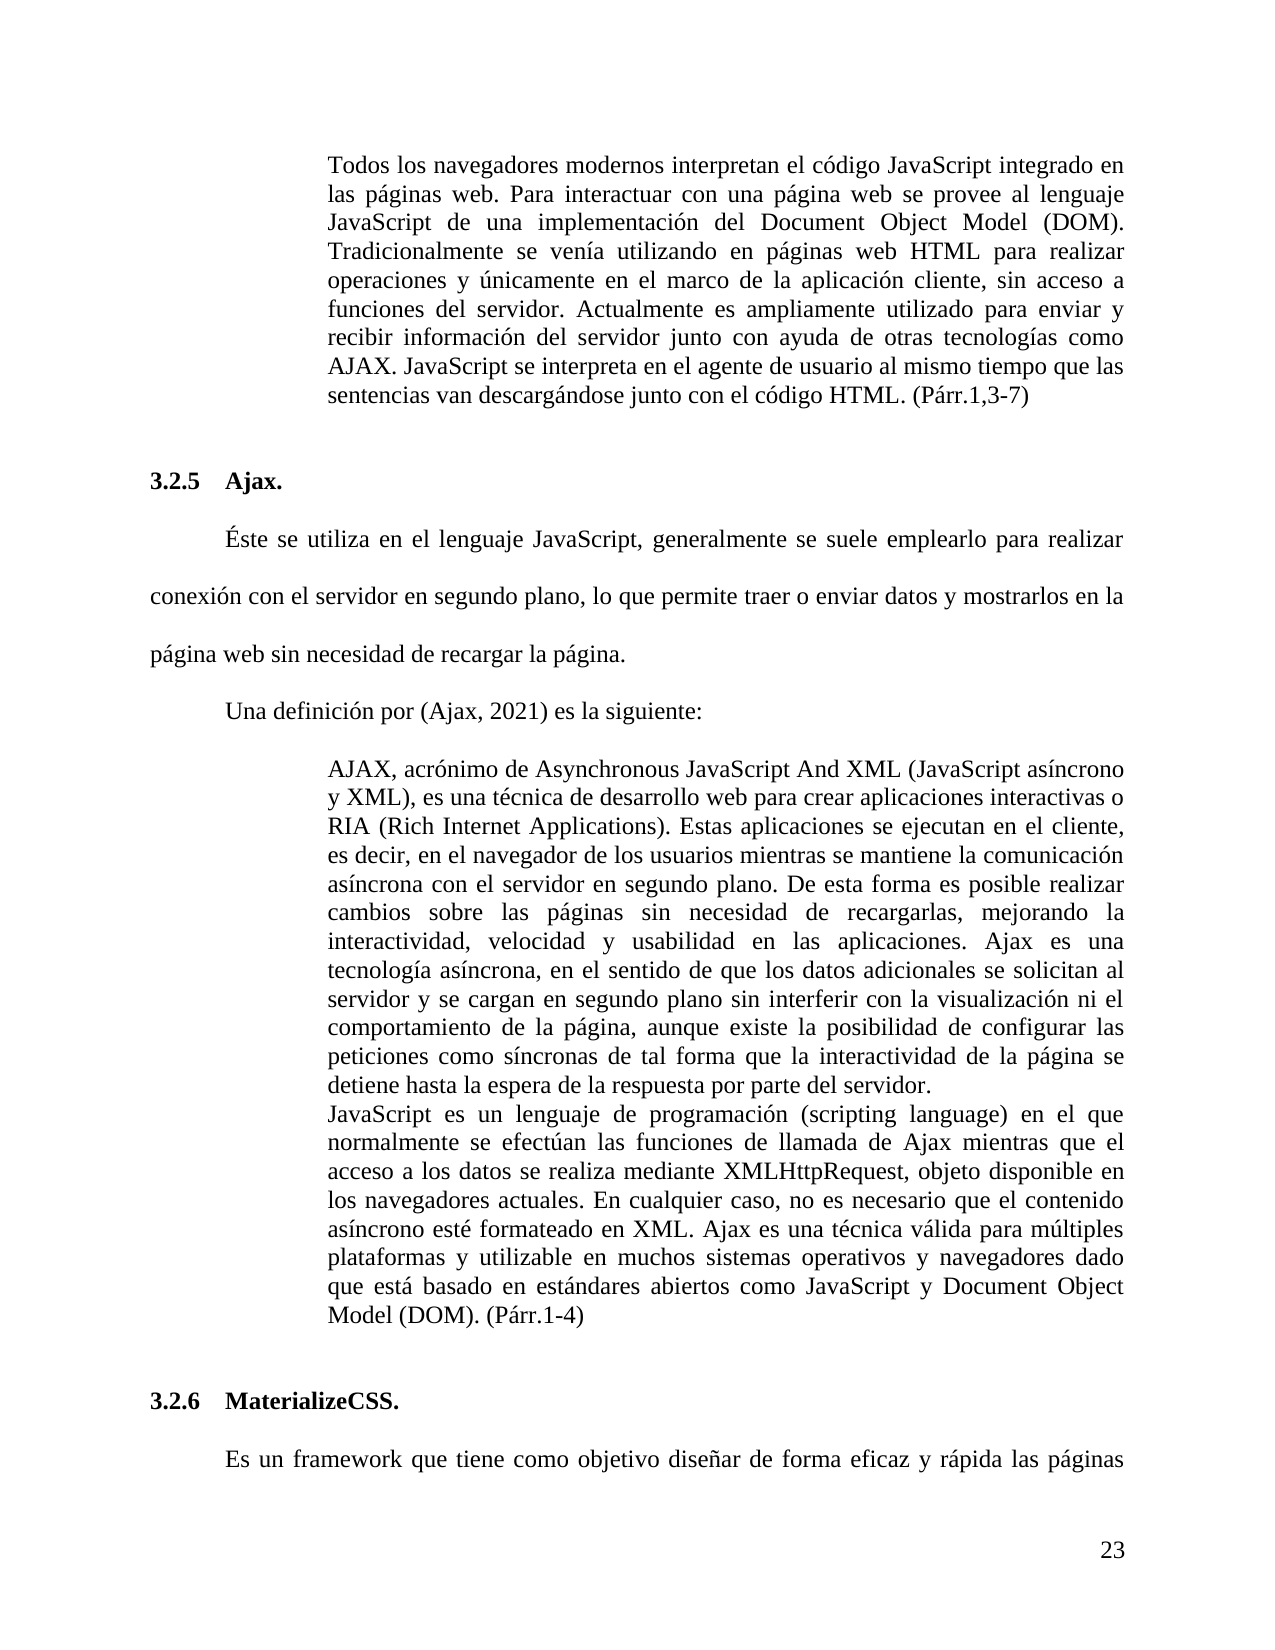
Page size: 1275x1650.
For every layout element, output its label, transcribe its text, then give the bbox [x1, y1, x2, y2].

list JavaScript es un lenguaje de programación (scripting language) en el que normalmente se efectúan las funciones de llamada de Ajax mientras que el acceso a los datos se realiza mediante XMLHttpRequest, objeto disponible en los navegadores actuales. En cualquier caso, no es necesario que el contenido asíncrono esté formateado en XML. Ajax es una técnica válida para múltiples plataformas y utilizable en muchos sistemas operativos y navegadores dado que está basado en estándares abiertos como JavaScript y Document Object Model (DOM). (Párr.1-4) [327, 1099, 1125, 1329]
text Éste se utiliza en el lenguaje JavaScript, generalmente se suele emplearlo para realizar conexión con el servidor en segundo plano, lo que permite traer o enviar datos y mostrarlos en la página web sin necesidad de recargar la página. [150, 524, 1125, 667]
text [150, 1444, 1125, 1472]
list Todos los navegadores modernos interpretan el código JavaScript integrado en las páginas web. Para interactuar con una página web se provee al lenguaje JavaScript de una implementación del Document Object Model (DOM). Tradicionalmente se venía utilizando en páginas web HTML para realizar operaciones y únicamente en el marco de la aplicación cliente, sin acceso a funciones del servidor. Actualmente es ampliamente utilizado para enviar y recibir información del servidor junto con ayuda de otras tecnologías como AJAX. JavaScript se interpreta en el agente de usuario al mismo tiempo que las sentencias van descargándose junto con el código HTML. (Párr.1,3-7) [327, 150, 1125, 409]
list AJAX, acrónimo de Asynchronous JavaScript And XML (JavaScript asíncrono y XML), es una técnica de desarrollo web para crear aplicaciones interactivas o RIA (Rich Internet Applications). Estas aplicaciones se ejecutan en el cliente, es decir, en el navegador de los usuarios mientras se mantiene la comunicación asíncrona con el servidor en segundo plano. De esta forma es posible realizar cambios sobre las páginas sin necesidad de recargarlas, mejorando la interactividad, velocidad y usabilidad en las aplicaciones. Ajax es una tecnología asíncrona, en el sentido de que los datos adicionales se solicitan al servidor y se cargan en segundo plano sin interferir con la visualización ni el comportamiento de la página, aunque existe la posibilidad de configurar las peticiones como síncronas de tal forma que la interactividad de la página se detiene hasta la espera de la respuesta por parte del servidor. [327, 754, 1125, 1099]
subtitle Ajax. [150, 466, 1125, 495]
subtitle MaterializeCSS. [150, 1386, 1125, 1415]
text Una definición por es la siguiente: [150, 696, 1125, 725]
